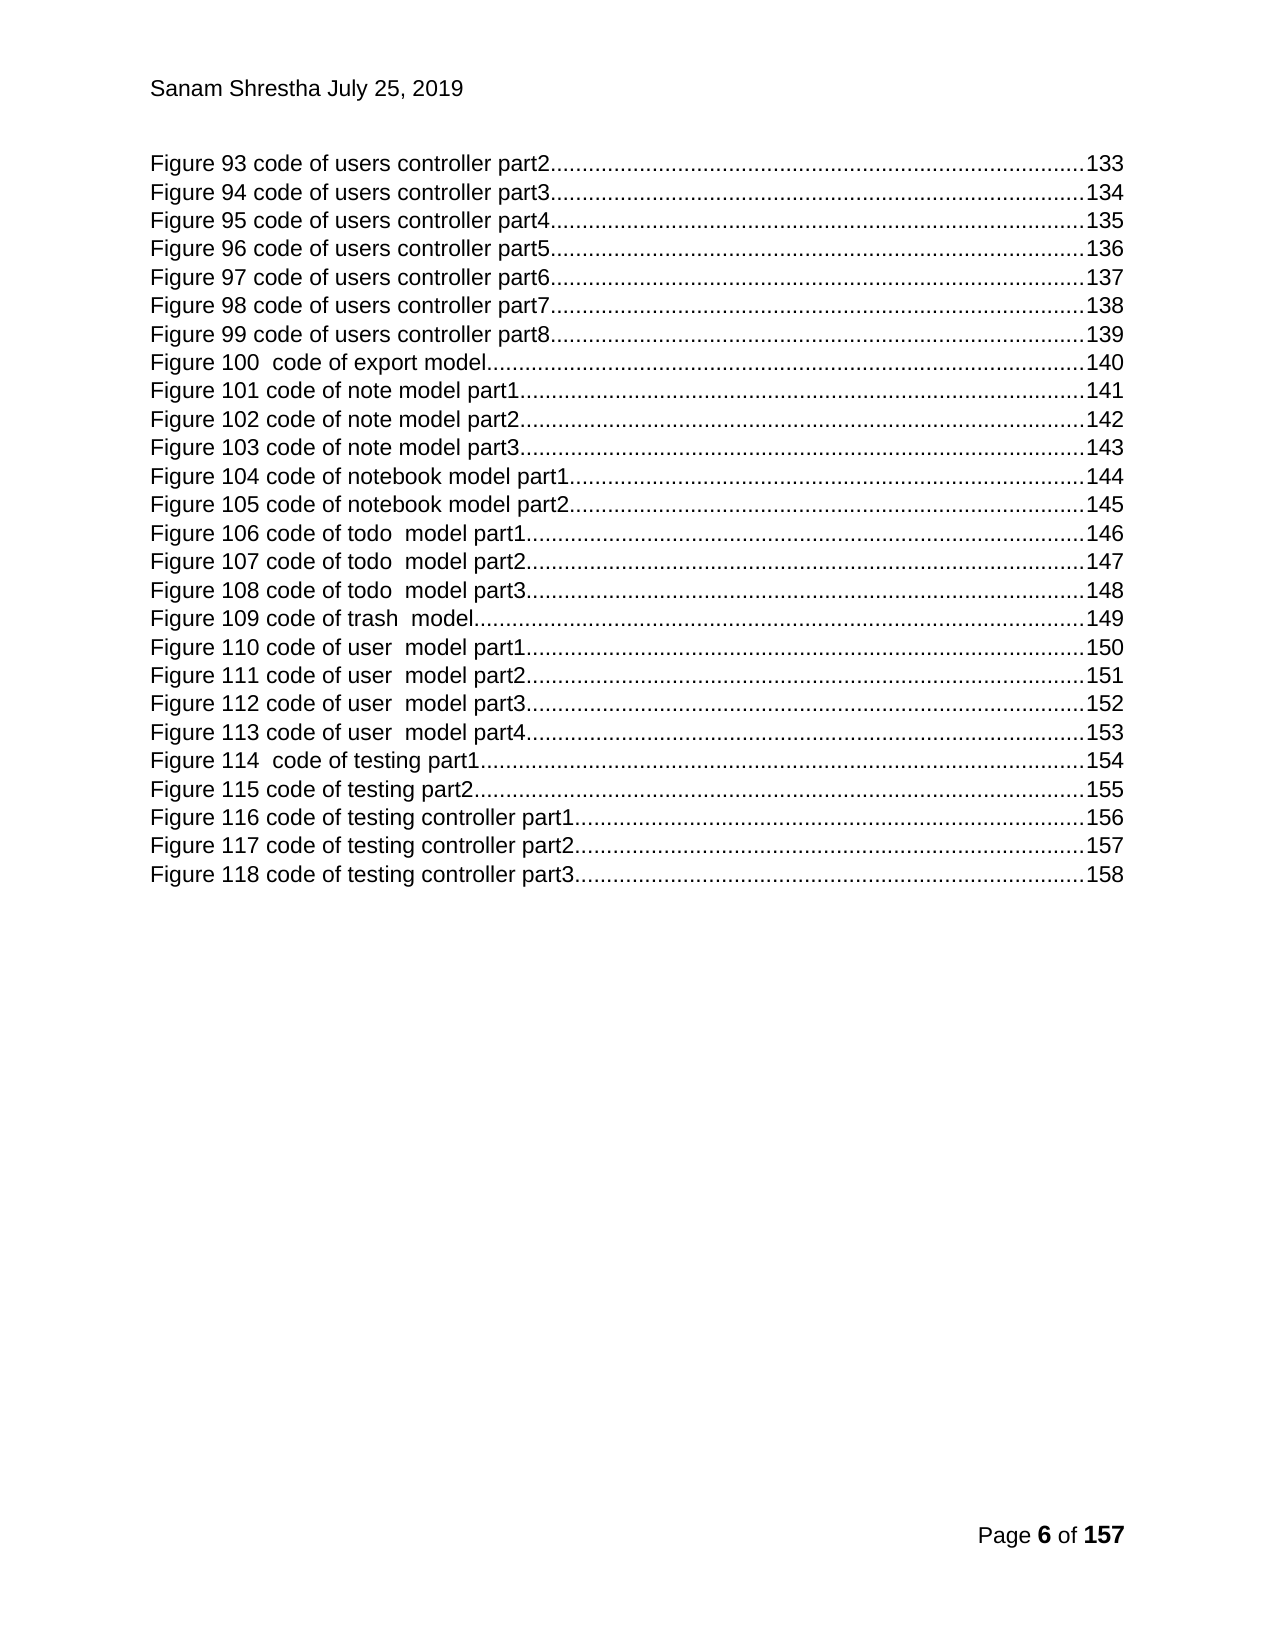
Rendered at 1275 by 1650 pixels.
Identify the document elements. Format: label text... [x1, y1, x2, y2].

text Figure 103 code of note model part3 143 [150, 434, 1125, 461]
text Figure 112 code of user model part3 152 [150, 690, 1125, 717]
text Figure 104 code of notebook model part1 144 [150, 463, 1125, 489]
text Figure 107 code of todo model part2 147 [150, 548, 1125, 574]
text Figure 106 code of todo model part1 146 [150, 520, 1125, 546]
text Figure 115 code of testing part2 155 [150, 776, 1125, 802]
text Figure 102 code of note model part2 142 [150, 406, 1125, 432]
text Figure 105 code of notebook model part2 145 [150, 491, 1125, 518]
text Figure 94 code of users controller part3 134 [150, 178, 1125, 205]
text Figure 96 code of users controller part5 136 [150, 235, 1125, 262]
text Figure 114 code of testing part1 154 [150, 747, 1125, 773]
text Figure 113 code of user model part4 153 [150, 719, 1125, 745]
text Figure 117 code of testing controller part2 157 [150, 832, 1125, 859]
text Figure 99 code of users controller part8 139 [150, 321, 1125, 347]
text Figure 109 code of trash model 149 [150, 605, 1125, 631]
text Figure 116 code of testing controller part1 156 [150, 804, 1125, 830]
text Figure 110 code of user model part1 150 [150, 633, 1125, 660]
text Figure 95 code of users controller part4 135 [150, 207, 1125, 233]
text Figure 101 code of note model part1 141 [150, 377, 1125, 404]
text Figure 97 code of users controller part6 137 [150, 264, 1125, 290]
text Figure 100 code of export model 140 [150, 349, 1125, 375]
text Figure 118 code of testing controller part3 158 [150, 861, 1125, 887]
text Figure 111 code of user model part2 151 [150, 662, 1125, 688]
text Figure 108 code of todo model part3 148 [150, 577, 1125, 603]
text Figure 93 code of users controller part2 133 [150, 150, 1125, 176]
text Figure 98 code of users controller part7 138 [150, 292, 1125, 318]
